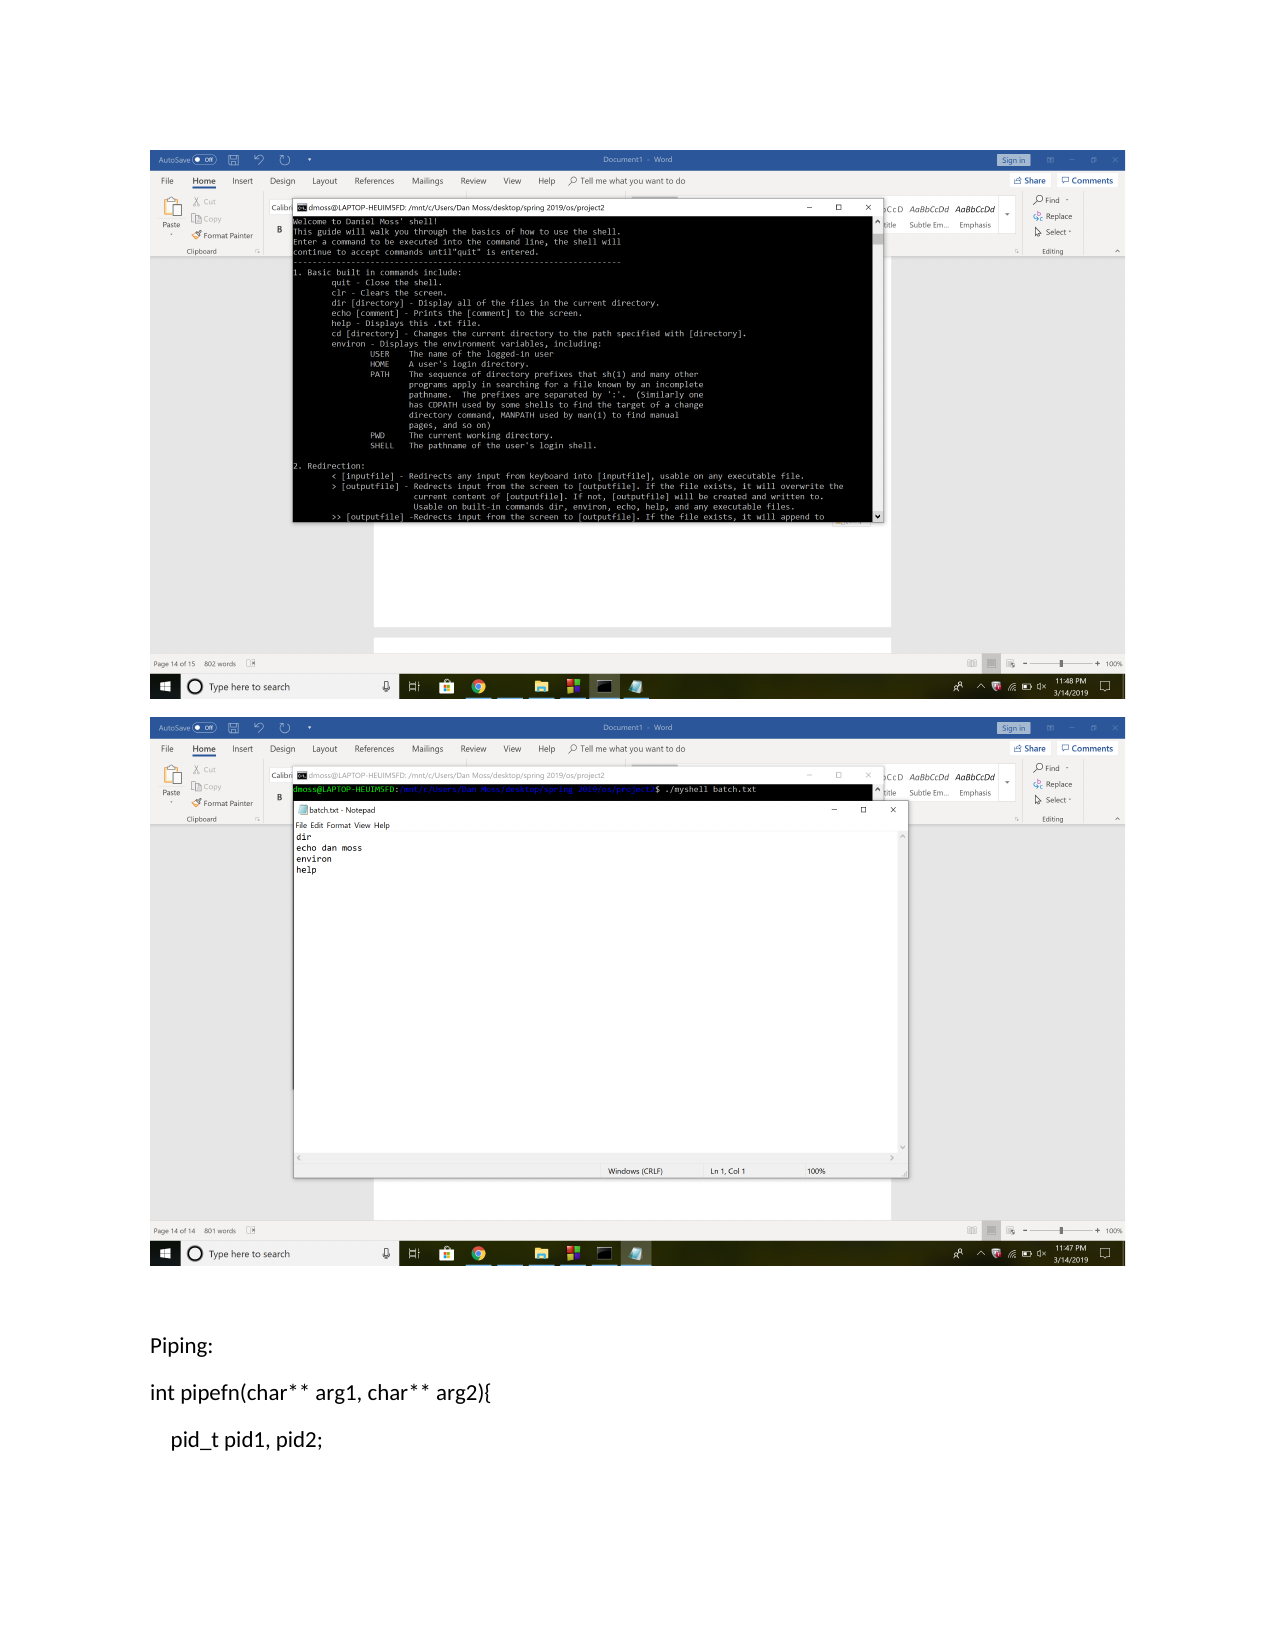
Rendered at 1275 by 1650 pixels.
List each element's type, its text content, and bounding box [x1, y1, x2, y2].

text int pipefn(char** arg1, char** arg2){ [150, 1378, 1125, 1406]
text Piping: [150, 1331, 1125, 1359]
picture [150, 150, 1125, 699]
picture [150, 717, 1125, 1266]
text pid_t pid1, pid2; [150, 1425, 1125, 1453]
